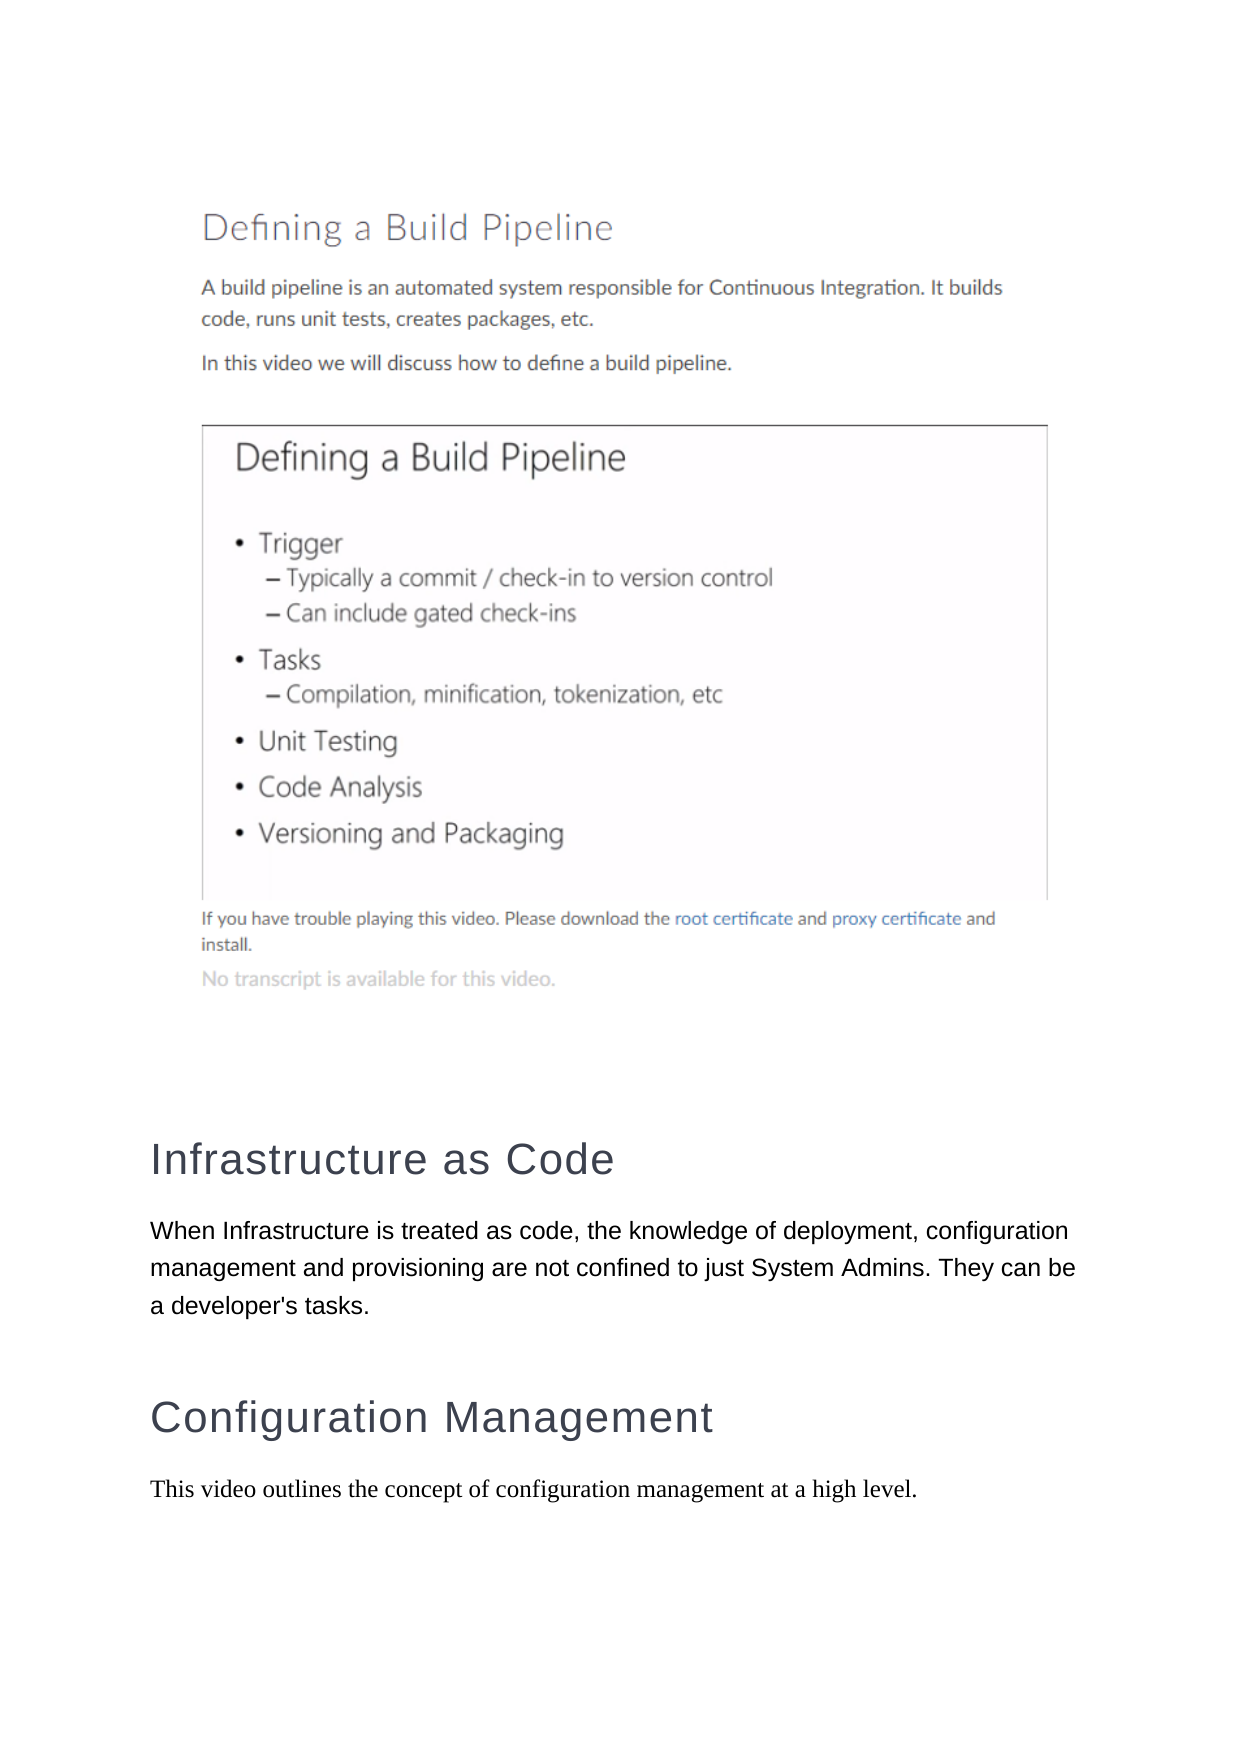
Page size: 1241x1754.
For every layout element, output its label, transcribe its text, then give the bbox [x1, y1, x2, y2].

subtitle Configuration Management [150, 1382, 1090, 1441]
picture [150, 150, 1091, 1046]
text This video outlines the concept of configuration management at a high level. [150, 1465, 1090, 1502]
text When Infrastructure is treated as code, the knowledge of deployment, configuration management and provisioning are not confined to just System Admins. They can be a developer's tasks. [150, 1207, 1090, 1319]
subtitle Infrastructure as Code [150, 1065, 1090, 1184]
